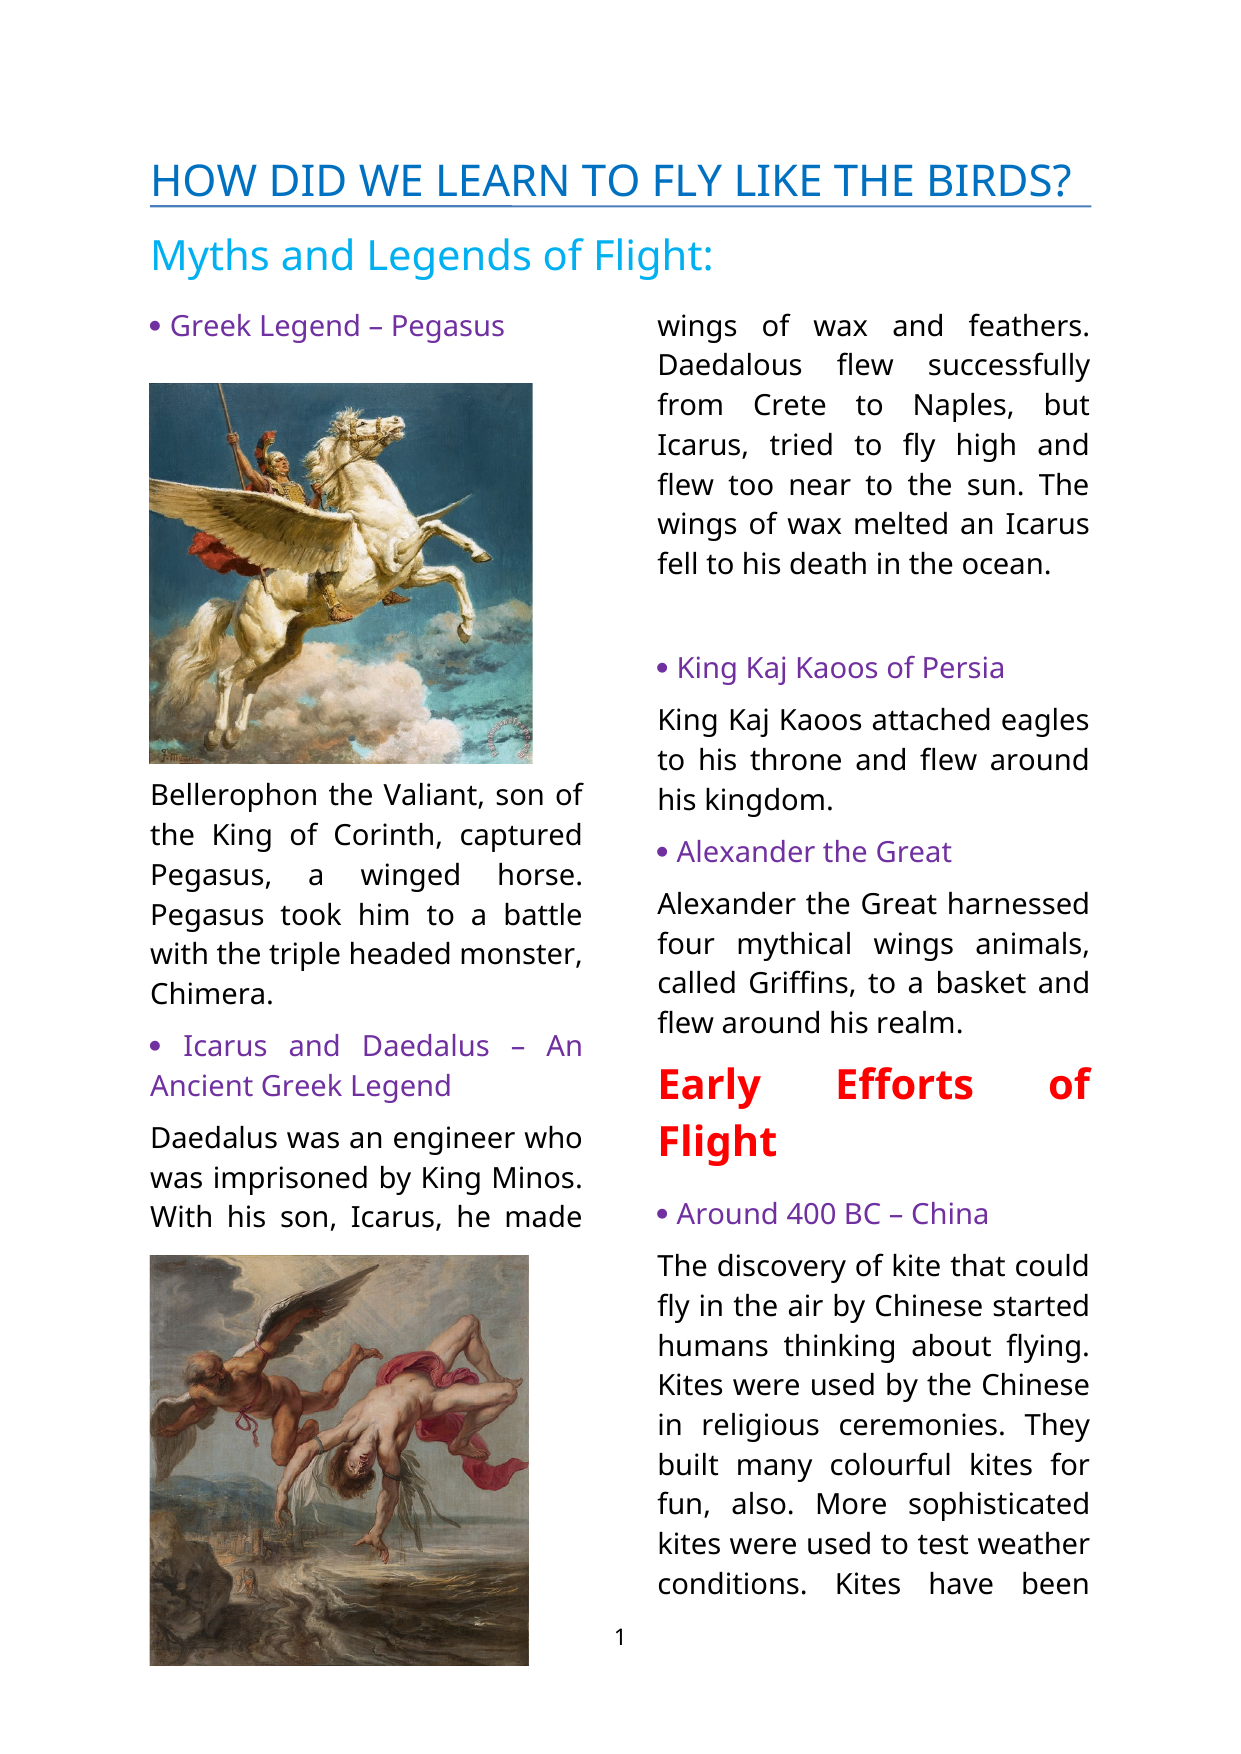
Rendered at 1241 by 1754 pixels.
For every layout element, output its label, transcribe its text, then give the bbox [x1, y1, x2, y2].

text Icarus and Daedalus – An Ancient Greek Legend [150, 1025, 583, 1105]
picture [149, 383, 533, 764]
text Early Efforts of Flight [657, 1055, 1090, 1168]
text Alexander the Great [657, 831, 1090, 871]
picture [149, 1255, 529, 1666]
text Around 400 BC – China [657, 1193, 1090, 1233]
text Myths and Legends of Flight: [150, 234, 1090, 280]
text Greek Legend – Pegasus [150, 305, 583, 345]
text King Kaj Kaoos attached eagles to his throne and flew around his kingdom. [657, 700, 1090, 819]
text Daedalus was an engineer who was imprisoned by King Minos. With his son, Icarus, he made wings of wax and feathers. Daedalous flew successfully from Crete to Naples, but Icarus, tried to fly high and flew too near to the sun. The wings of wax melted an Icarus fell to his death in the ocean. [150, 1117, 583, 1236]
text Daedalus was an engineer who was imprisoned by King Minos. With his son, Icarus, he made wings of wax and feathers. Daedalous flew successfully from Crete to Naples, but Icarus, tried to fly high and flew too near to the sun. The wings of wax melted an Icarus fell to his death in the ocean. [657, 305, 1090, 583]
text King Kaj Kaoos of Persia [657, 647, 1090, 687]
text HOW DID WE LEARN TO FLY LIKE THE BIRDS? [150, 150, 1090, 205]
text Alexander the Great harnessed four mythical wings animals, called Griffins, to a basket and flew around his realm. [657, 883, 1090, 1042]
